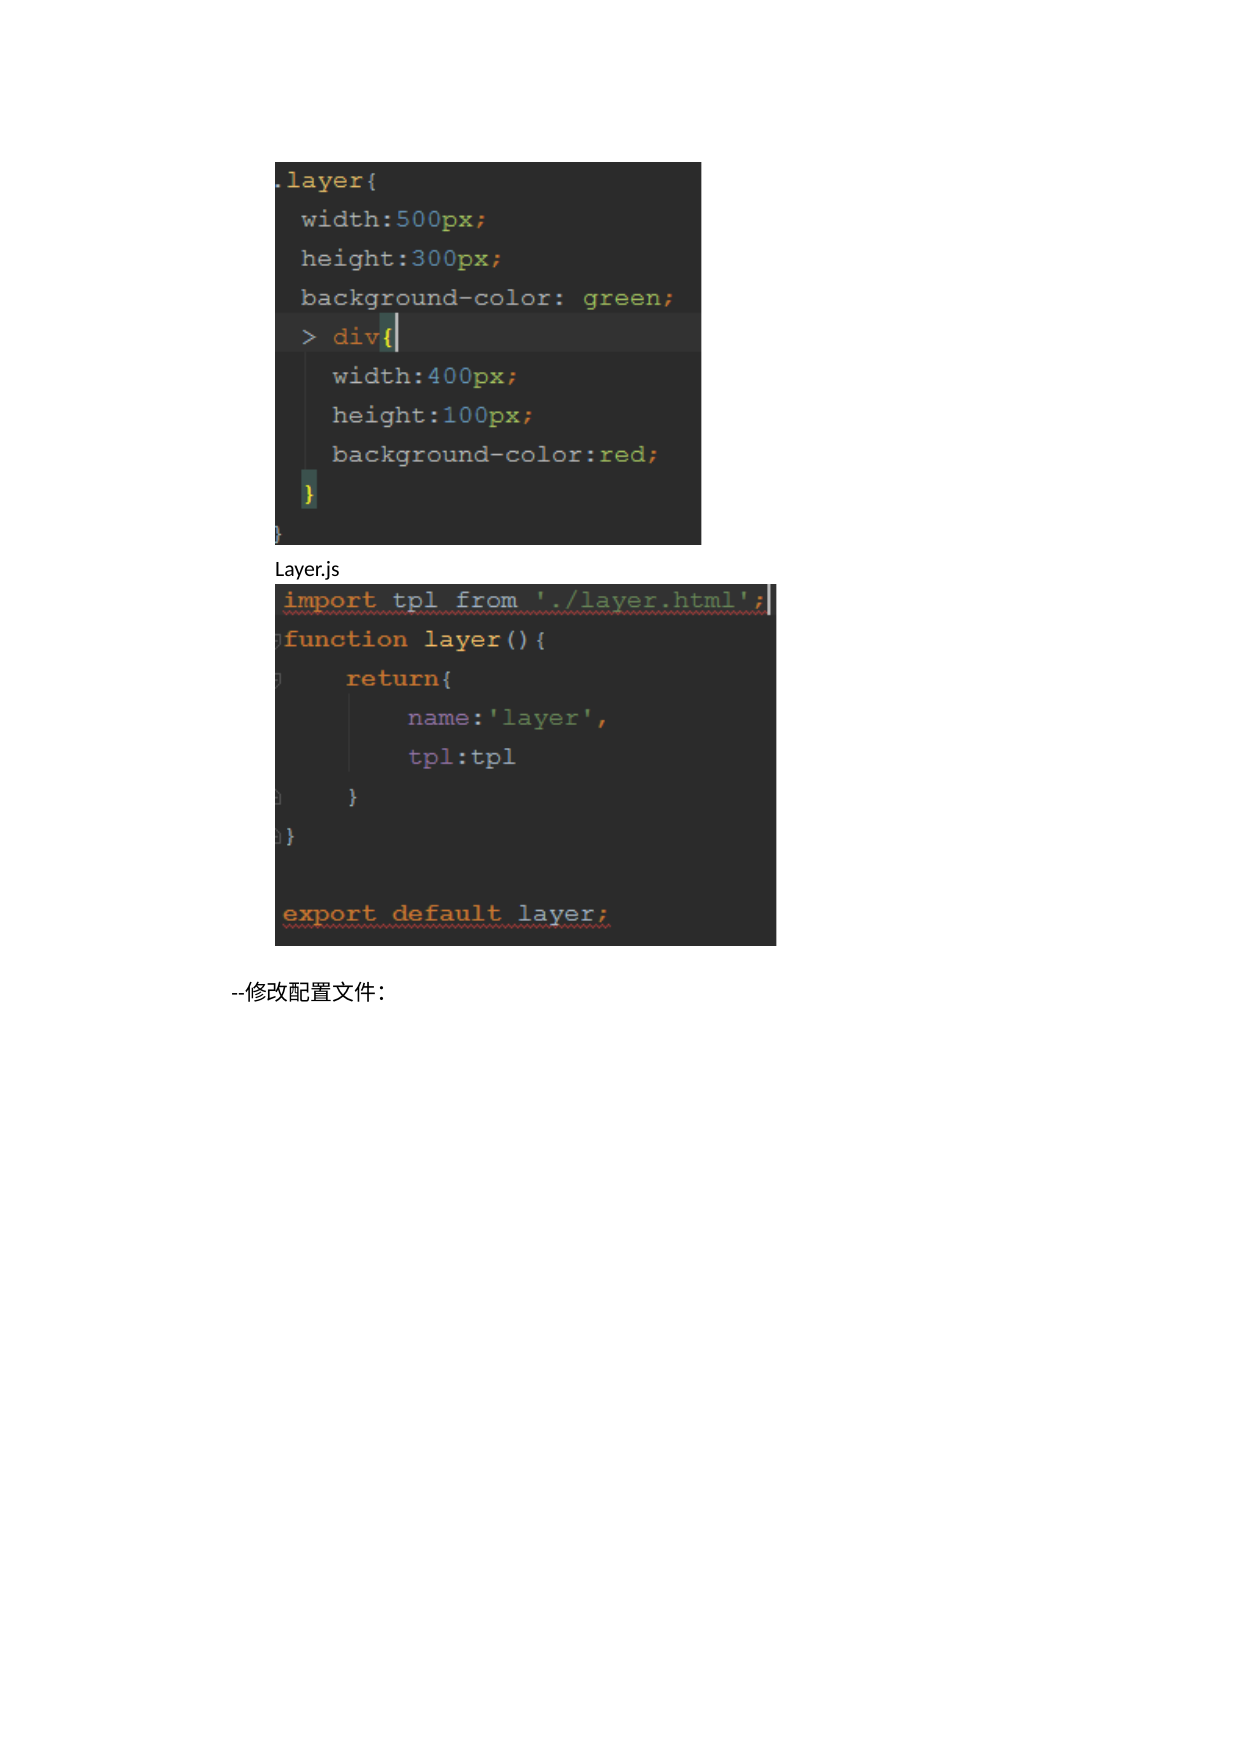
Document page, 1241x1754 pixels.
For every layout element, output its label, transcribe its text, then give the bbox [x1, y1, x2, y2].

picture [275, 584, 777, 946]
text Layer.js [231, 552, 1053, 584]
picture [275, 162, 702, 545]
text --修改配置文件： [187, 974, 1053, 1007]
